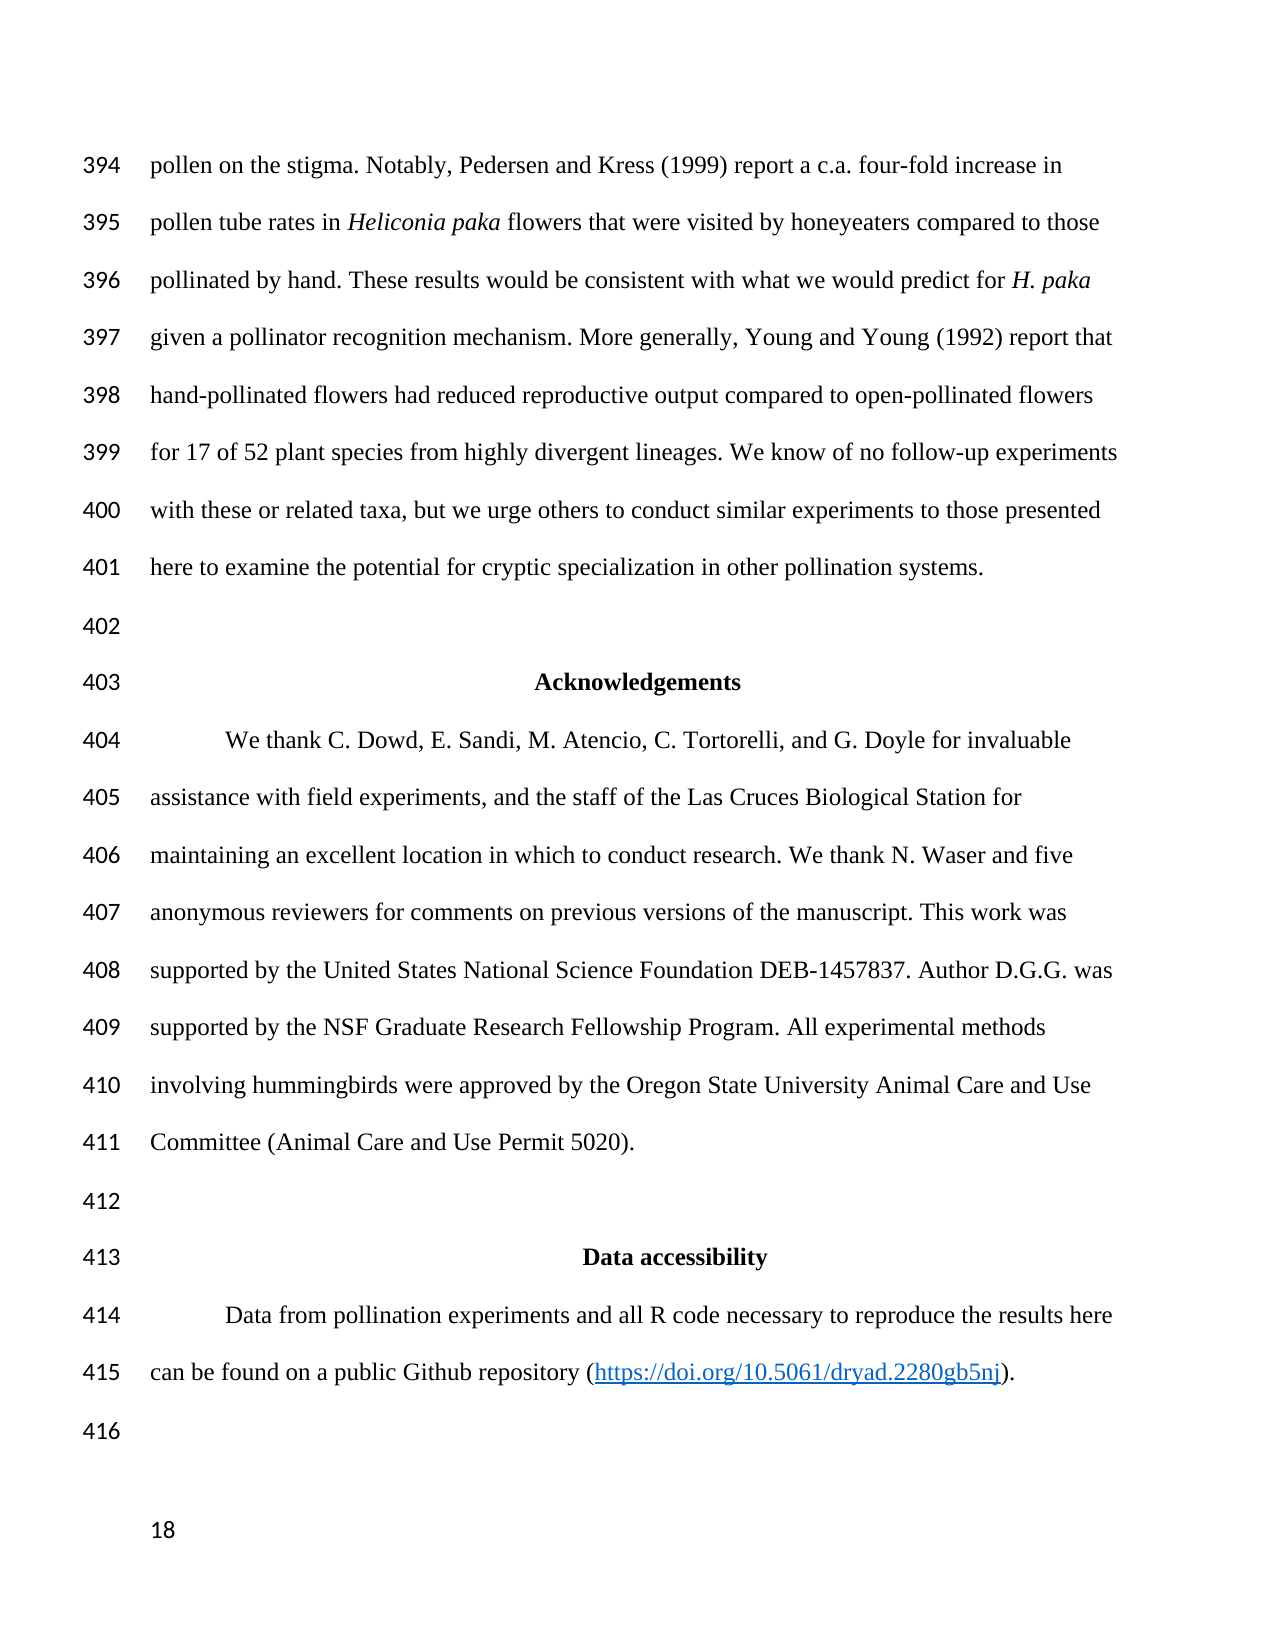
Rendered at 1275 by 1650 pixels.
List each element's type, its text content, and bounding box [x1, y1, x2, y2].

text Data from pollination experiments and all R code necessary to reproduce the results here can be found on a public Github repository (https://doi.org/10.5061/dryad.2280gb5nj). [150, 1300, 1125, 1386]
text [150, 150, 1125, 581]
text Acknowledgements [150, 667, 1125, 696]
text Data accessibility [150, 1242, 1125, 1271]
text We thank C. Dowd, E. Sandi, M. Atencio, C. Tortorelli, and G. Doyle for invaluable assistance with field experiments, and the staff of the Las Cruces Biological Station for maintaining an excellent location in which to conduct research. We thank N. Waser and five anonymous reviewers for comments on previous versions of the manuscript. This work was supported by the United States National Science Foundation DEB-1457837. Author D.G.G. was supported by the NSF Graduate Research Fellowship Program. All experimental methods involving hummingbirds were approved by the Oregon State University Animal Care and Use Committee (Animal Care and Use Permit 5020). [150, 725, 1125, 1156]
